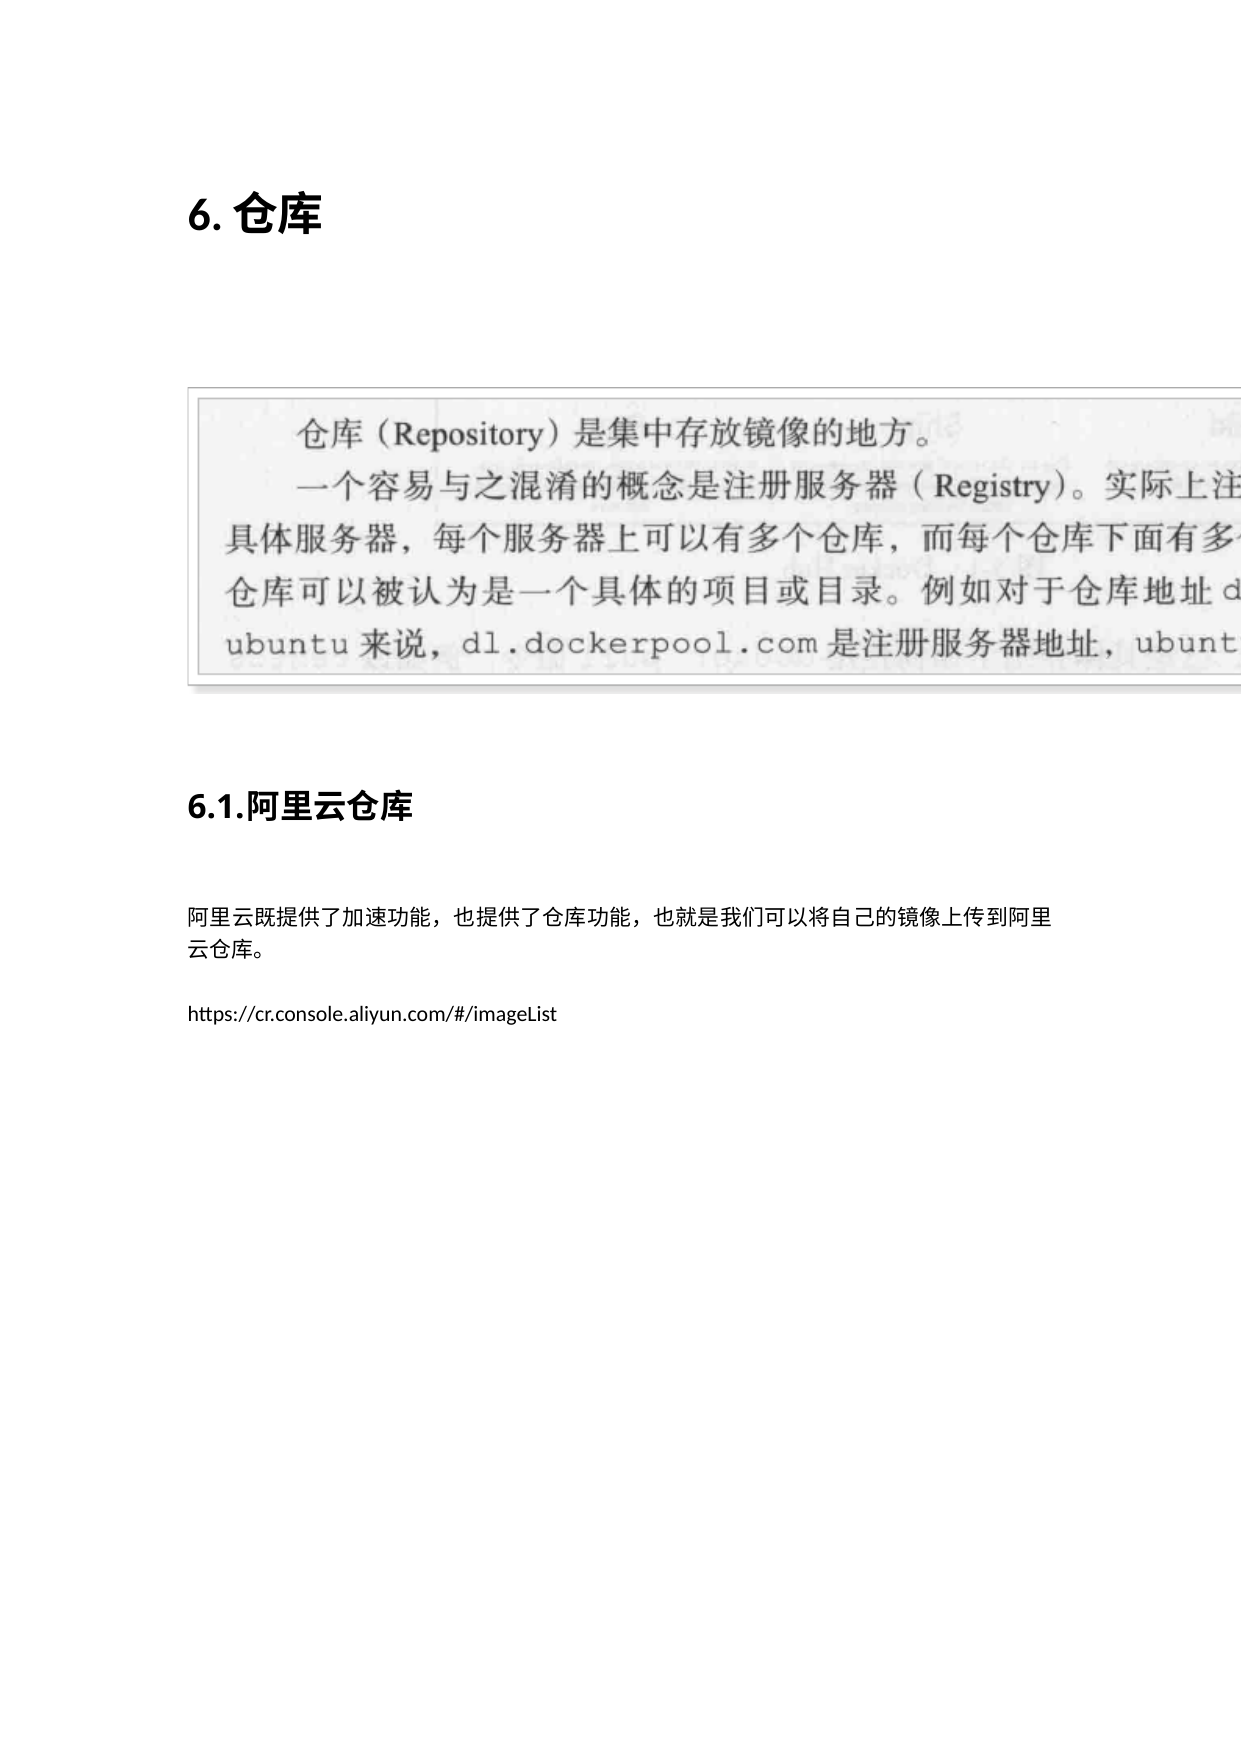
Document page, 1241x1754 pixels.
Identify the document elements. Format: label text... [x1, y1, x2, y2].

subtitle 仓库 [187, 162, 1053, 259]
picture [187, 387, 1241, 694]
text https://cr.console.aliyun.com/#/imageList [187, 997, 1053, 1029]
subtitle 阿里云仓库 [187, 772, 1053, 837]
text 阿里云既提供了加速功能，也提供了仓库功能，也就是我们可以将自己的镜像上传到阿里云仓库。 [187, 899, 1053, 964]
